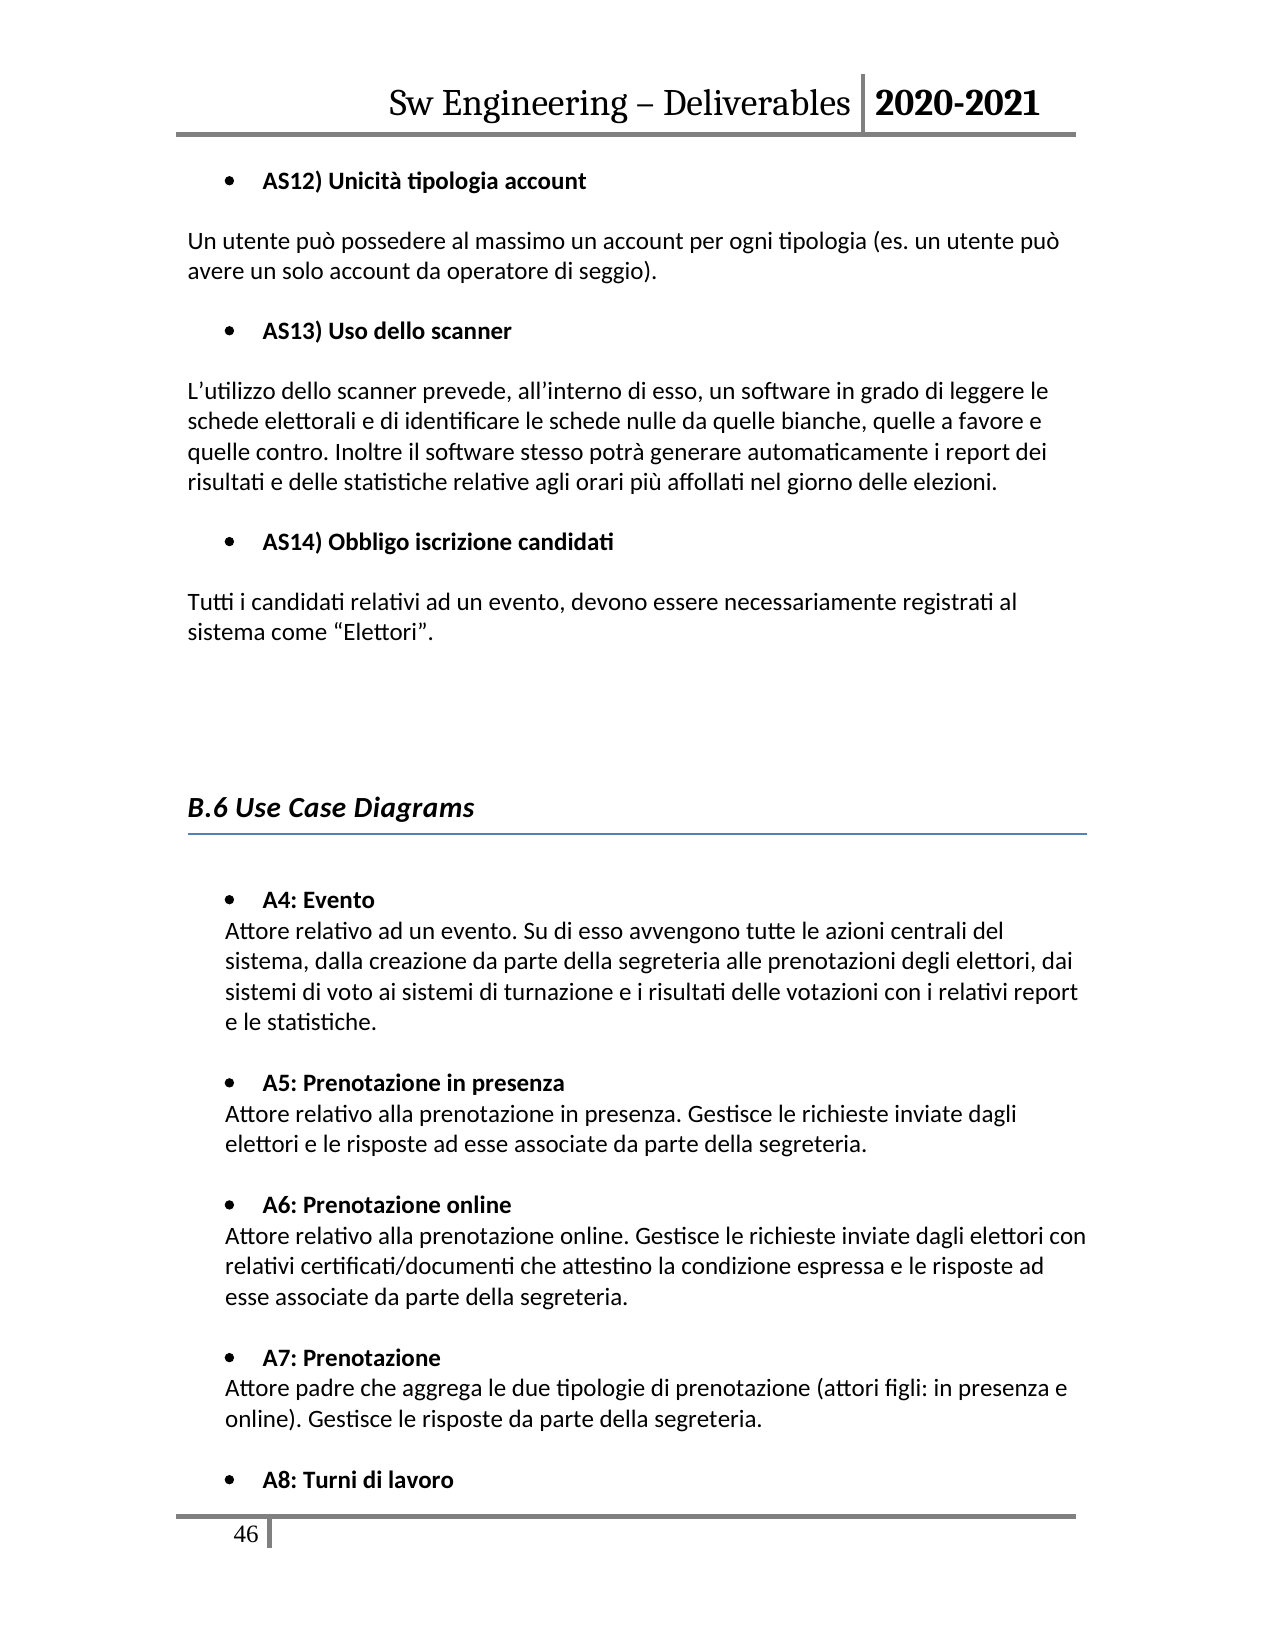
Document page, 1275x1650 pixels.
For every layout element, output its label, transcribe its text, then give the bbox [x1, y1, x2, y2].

list A4: Evento [225, 884, 1087, 915]
title B.6 Use Case Diagrams [187, 789, 1087, 835]
list A8: Turni di lavoro [225, 1464, 1087, 1495]
list A6: Prenotazione online [225, 1189, 1087, 1220]
list A7: Prenotazione [225, 1342, 1087, 1373]
list AS13) Uso dello scanner [225, 315, 1087, 346]
text Attore relativo alla prenotazione in presenza. Gestisce le richieste inviate dagli elettori e le risposte ad esse associate da parte della segreteria. [225, 1098, 1087, 1159]
text Un utente può possedere al massimo un account per ogni tipologia (es. un utente può avere un solo account da operatore di seggio). [187, 225, 1087, 286]
list AS14) Obbligo iscrizione candidati [225, 526, 1087, 557]
list A5: Prenotazione in presenza [225, 1067, 1087, 1098]
text Attore relativo ad un evento. Su di esso avvengono tutte le azioni centrali del sistema, dalla creazione da parte della segreteria alle prenotazioni degli elettori, dai sistemi di voto ai sistemi di turnazione e i risultati delle votazioni con i relativi report e le statistiche. [225, 915, 1087, 1037]
list AS12) Unicità tipologia account [225, 165, 1087, 196]
text Attore relativo alla prenotazione online. Gestisce le richieste inviate dagli elettori con relativi certificati/documenti che attestino la condizione espressa e le risposte ad esse associate da parte della segreteria. [225, 1220, 1087, 1312]
text L’utilizzo dello scanner prevede, all’interno di esso, un software in grado di leggere le schede elettorali e di identificare le schede nulle da quelle bianche, quelle a favore e quelle contro. Inoltre il software stesso potrà generare automaticamente i report dei risultati e delle statistiche relative agli orari più affollati nel giorno delle elezioni. [187, 375, 1087, 497]
text Attore padre che aggrega le due tipologie di prenotazione (attori figli: in presenza e online). Gestisce le risposte da parte della segreteria. [225, 1373, 1087, 1434]
text Tutti i candidati relativi ad un evento, devono essere necessariamente registrati al sistema come “Elettori”. [187, 586, 1087, 647]
